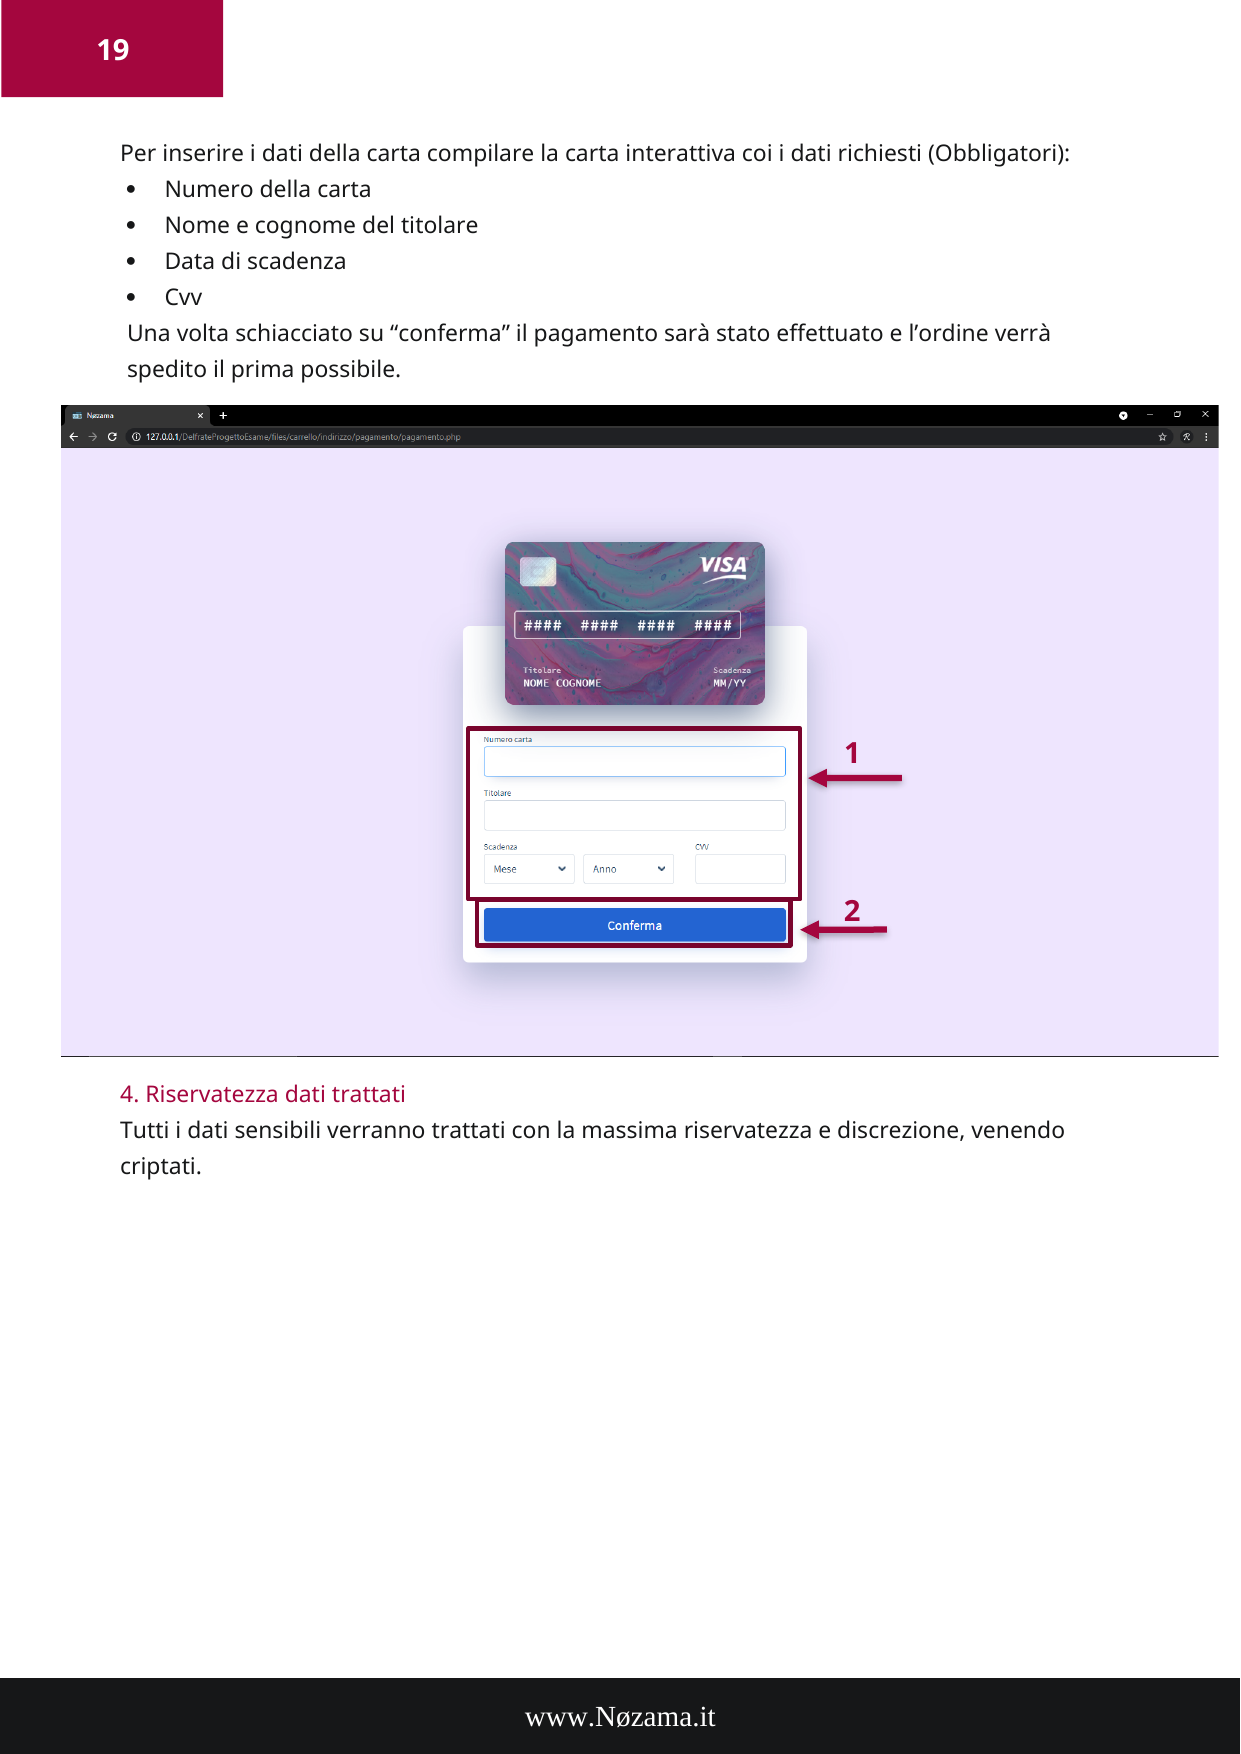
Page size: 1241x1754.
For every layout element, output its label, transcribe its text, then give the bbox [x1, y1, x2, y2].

text 4. Riservatezza dati trattati [120, 1078, 1120, 1110]
list Numero della carta [127, 173, 1120, 204]
picture [61, 405, 1219, 1057]
list Data di scadenza [127, 245, 1120, 276]
list Nome e cognome del titolare [127, 209, 1120, 240]
text Per inserire i dati della carta compilare la carta interattiva coi i dati richiesti (Obbligatori): [120, 137, 1120, 168]
text Una volta schiacciato su “conferma” il pagamento sarà stato effettuato e l’ordine verrà spedito il prima possibile. [127, 317, 1120, 384]
list Cvv [127, 281, 1120, 312]
text Tutti i dati sensibili verranno trattati con la massima riservatezza e discrezione, venendo criptati. [120, 1114, 1120, 1182]
